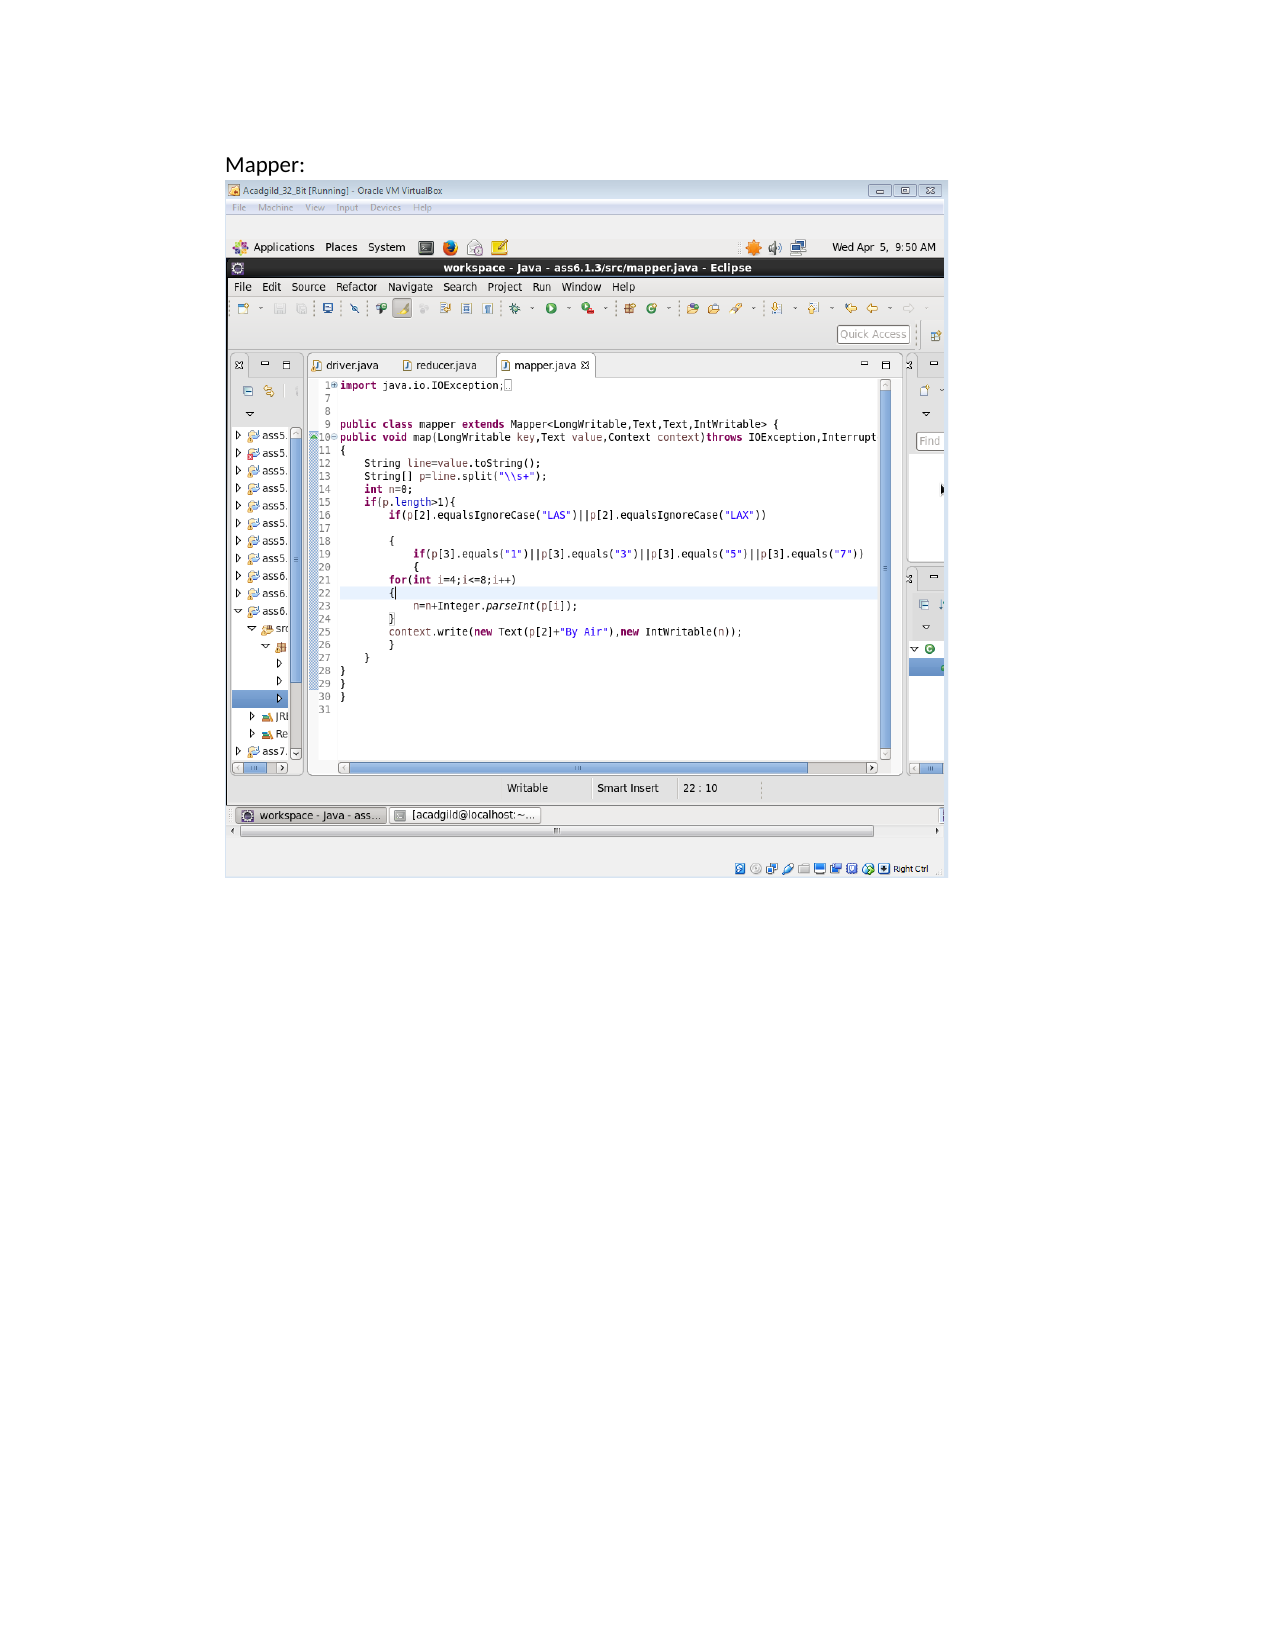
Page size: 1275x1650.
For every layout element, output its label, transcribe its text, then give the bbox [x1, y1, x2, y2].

list Mapper: [225, 150, 1125, 178]
picture [225, 180, 949, 878]
